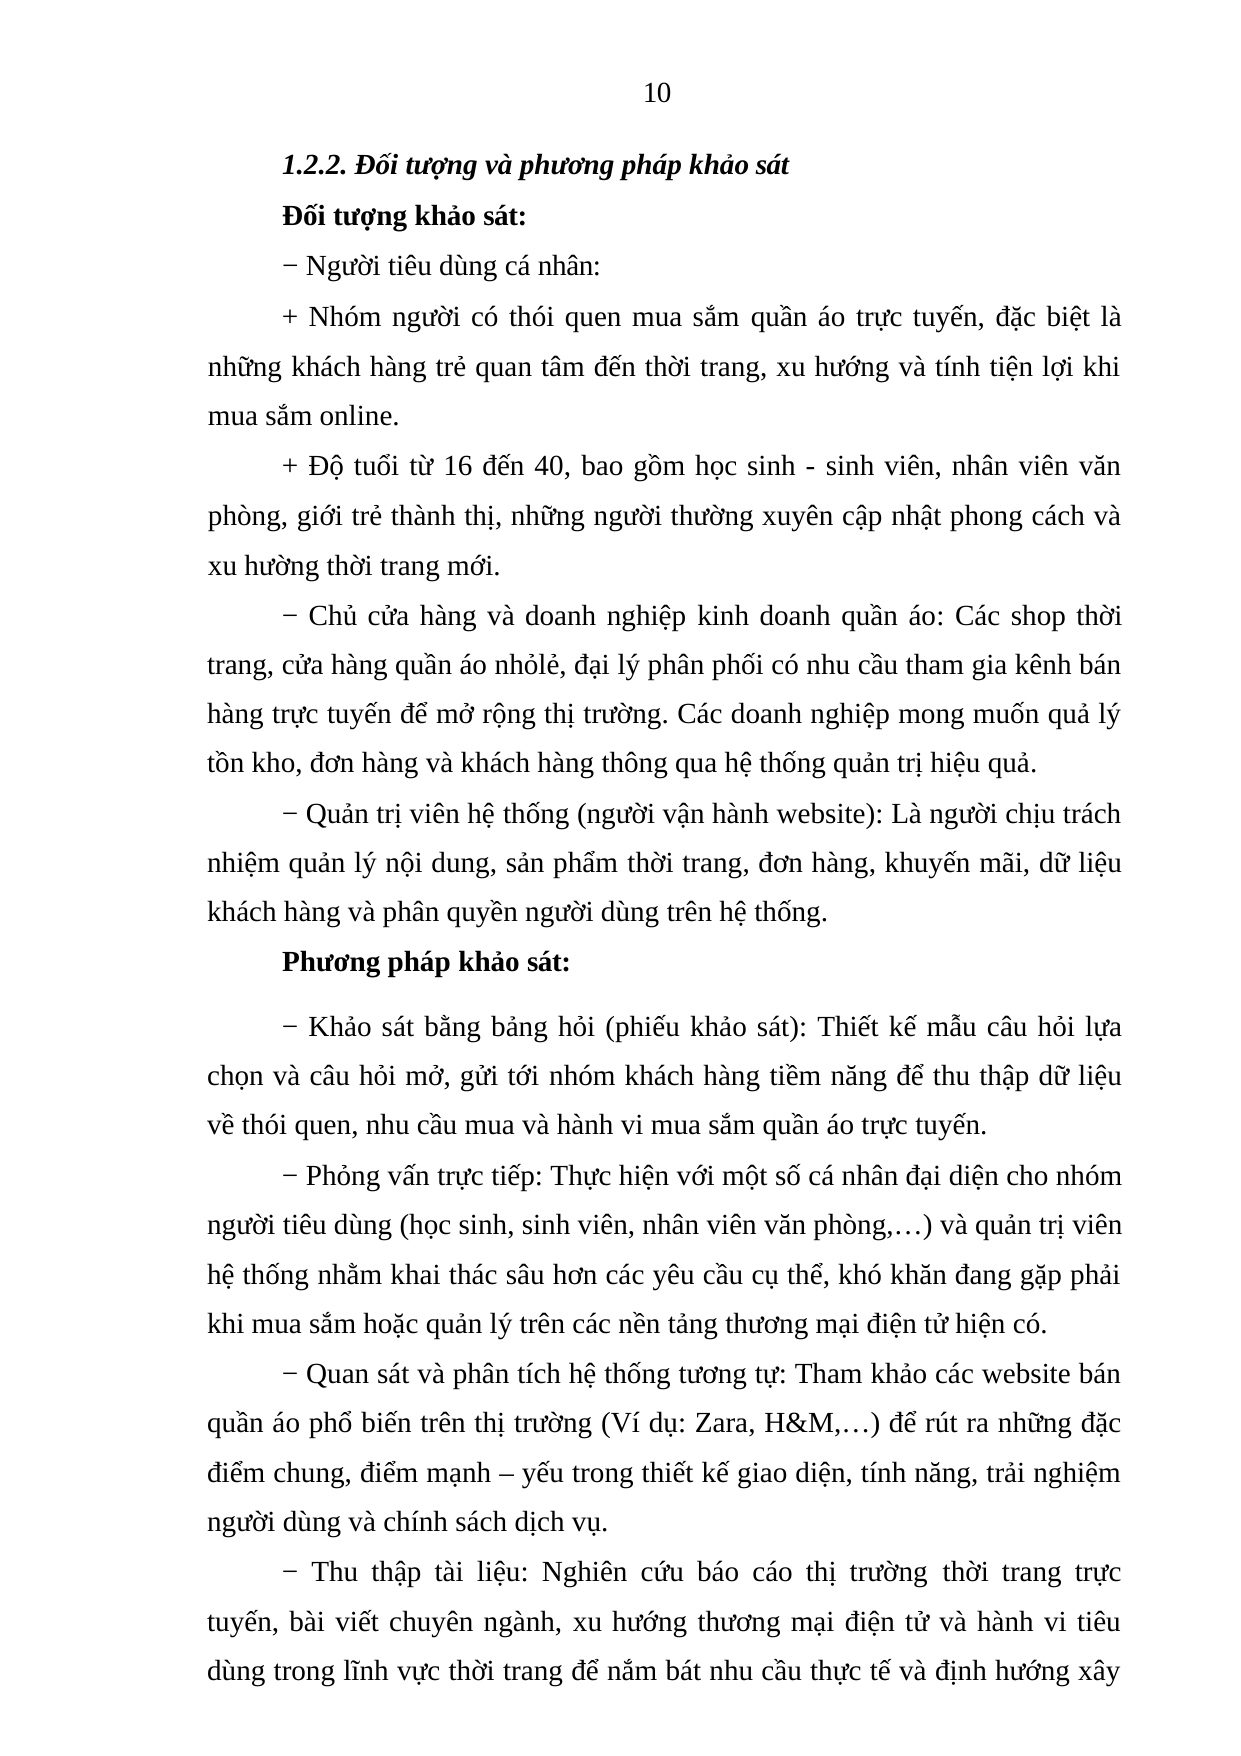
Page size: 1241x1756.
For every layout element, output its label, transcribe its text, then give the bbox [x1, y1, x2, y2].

subtitle Phương pháp khảo sát: [282, 944, 1137, 978]
text − Người tiêu dùng cá nhân: [282, 248, 1137, 282]
text − Phỏng vấn trực tiếp: Thực hiện với một số cá nhân đại diện cho nhóm người tiêu dùng (học sinh, sinh viên, nhân viên văn phòng,…) và quản trị viên hệ thống nhằm khai thác sâu hơn các yêu cầu cụ thể, khó khăn đang gặp phải khi mua sắm hoặc quản lý trên các nền tảng thương mại điện tử hiện có. [207, 1158, 1122, 1340]
subtitle Đối tượng khảo sát: [282, 198, 1137, 231]
text − Khảo sát bằng bảng hỏi (phiếu khảo sát): Thiết kế mẫu câu hỏi lựa chọn và câu hỏi mở, gửi tới nhóm khách hàng tiềm năng để thu thập dữ liệu về thói quen, nhu cầu mua và hành vi mua sắm quần áo trực tuyến. [207, 1009, 1123, 1141]
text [207, 1554, 1122, 1686]
subtitle Đối tượng và phương pháp khảo sát [282, 147, 1137, 181]
text + Nhóm người có thói quen mua sắm quần áo trực tuyến, đặc biệt là những khách hàng trẻ quan tâm đến thời trang, xu hướng và tính tiện lợi khi mua sắm online. [208, 299, 1122, 432]
text − Chủ cửa hàng và doanh nghiệp kinh doanh quần áo: Các shop thời trang, cửa hàng quần áo nhỏlẻ, đại lý phân phối có nhu cầu tham gia kênh bán hàng trực tuyến để mở rộng thị trường. Các doanh nghiệp mong muốn quả lý tồn kho, đơn hàng và khách hàng thông qua hệ thống quản trị hiệu quả. [207, 598, 1122, 779]
text + Độ tuổi từ 16 đến 40, bao gồm học sinh - sinh viên, nhân viên văn phòng, giới trẻ thành thị, những người thường xuyên cập nhật phong cách và xu hường thời trang mới. [208, 448, 1122, 581]
text − Quan sát và phân tích hệ thống tương tự: Tham khảo các website bán quần áo phổ biến trên thị trường (Ví dụ: Zara, H&M,…) để rút ra những đặc điểm chung, điểm mạnh – yếu trong thiết kế giao diện, tính năng, trải nghiệm người dùng và chính sách dịch vụ. [207, 1356, 1122, 1538]
text − Quản trị viên hệ thống (người vận hành website): Là người chịu trách nhiệm quản lý nội dung, sản phẩm thời trang, đơn hàng, khuyến mãi, dữ liệu khách hàng và phân quyền người dùng trên hệ thống. [207, 796, 1122, 928]
